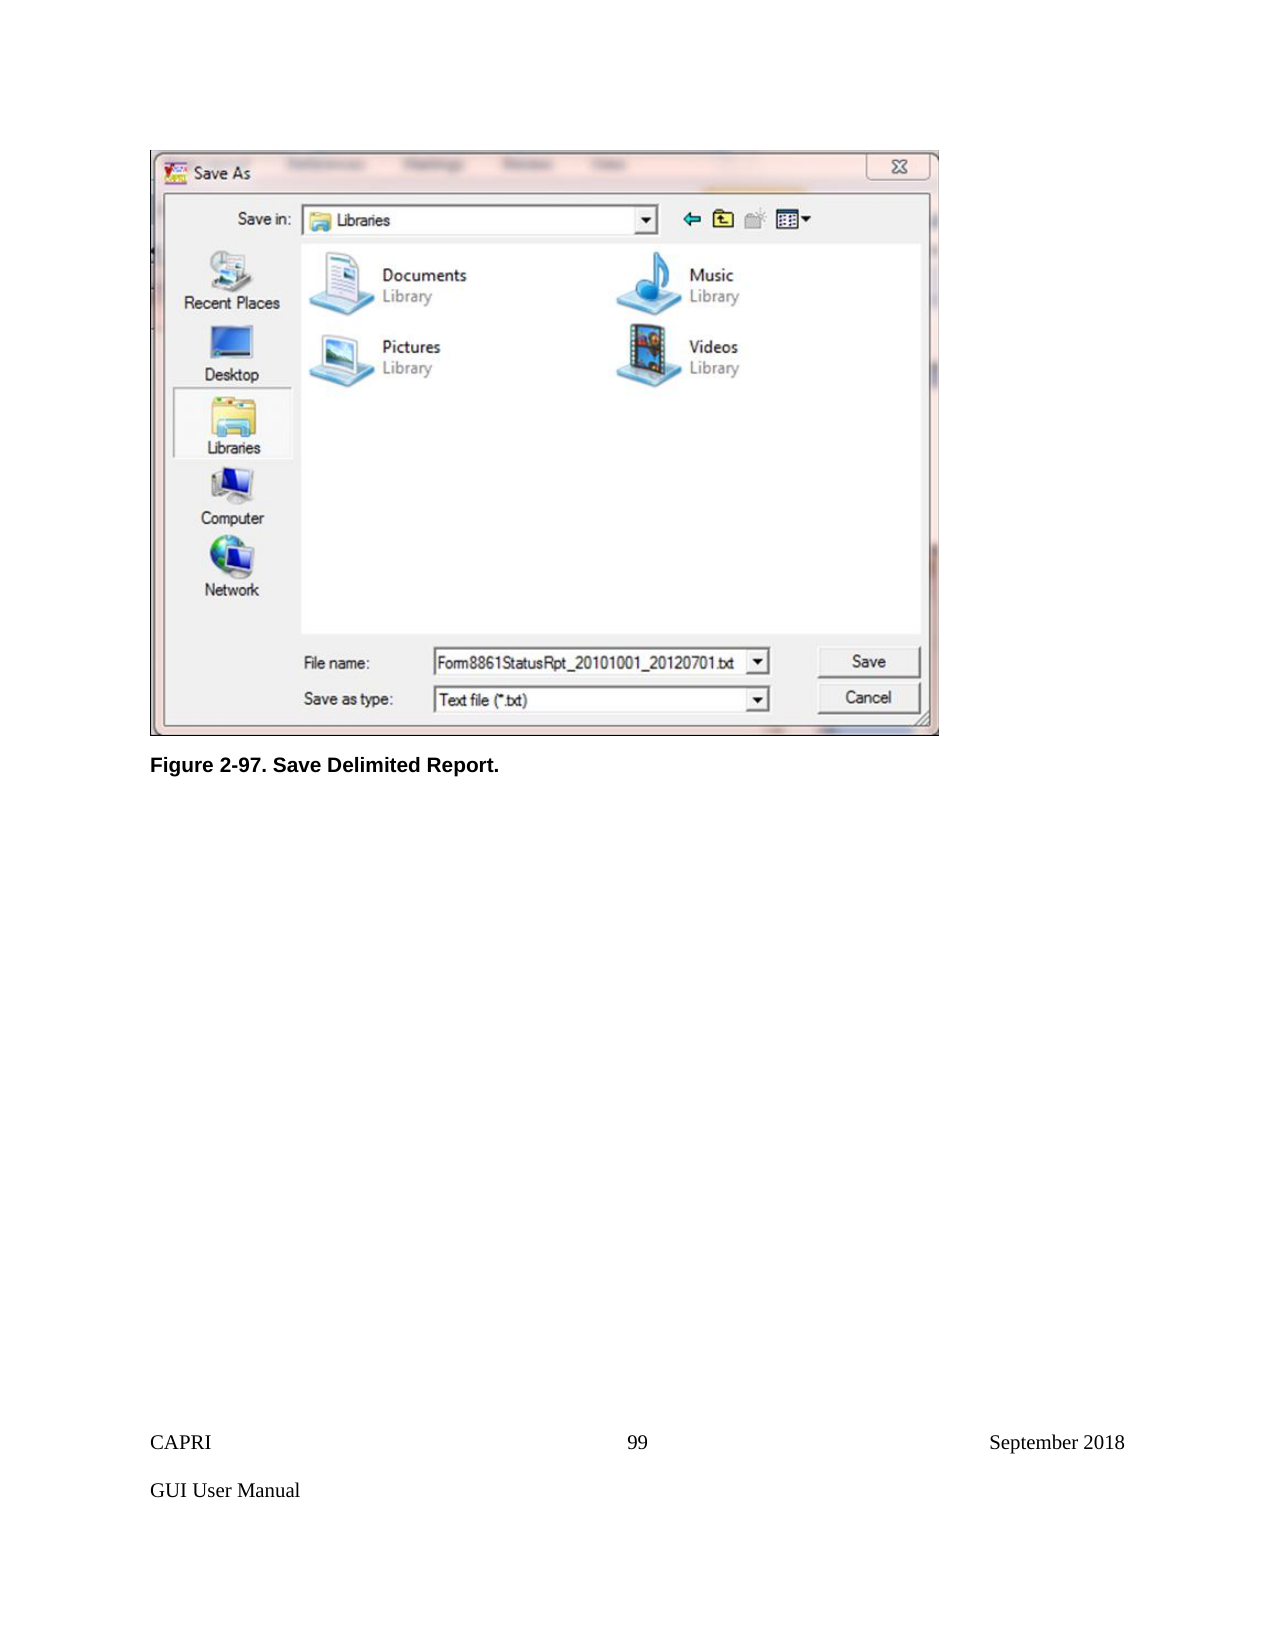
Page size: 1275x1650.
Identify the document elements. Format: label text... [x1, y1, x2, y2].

picture [150, 150, 939, 736]
